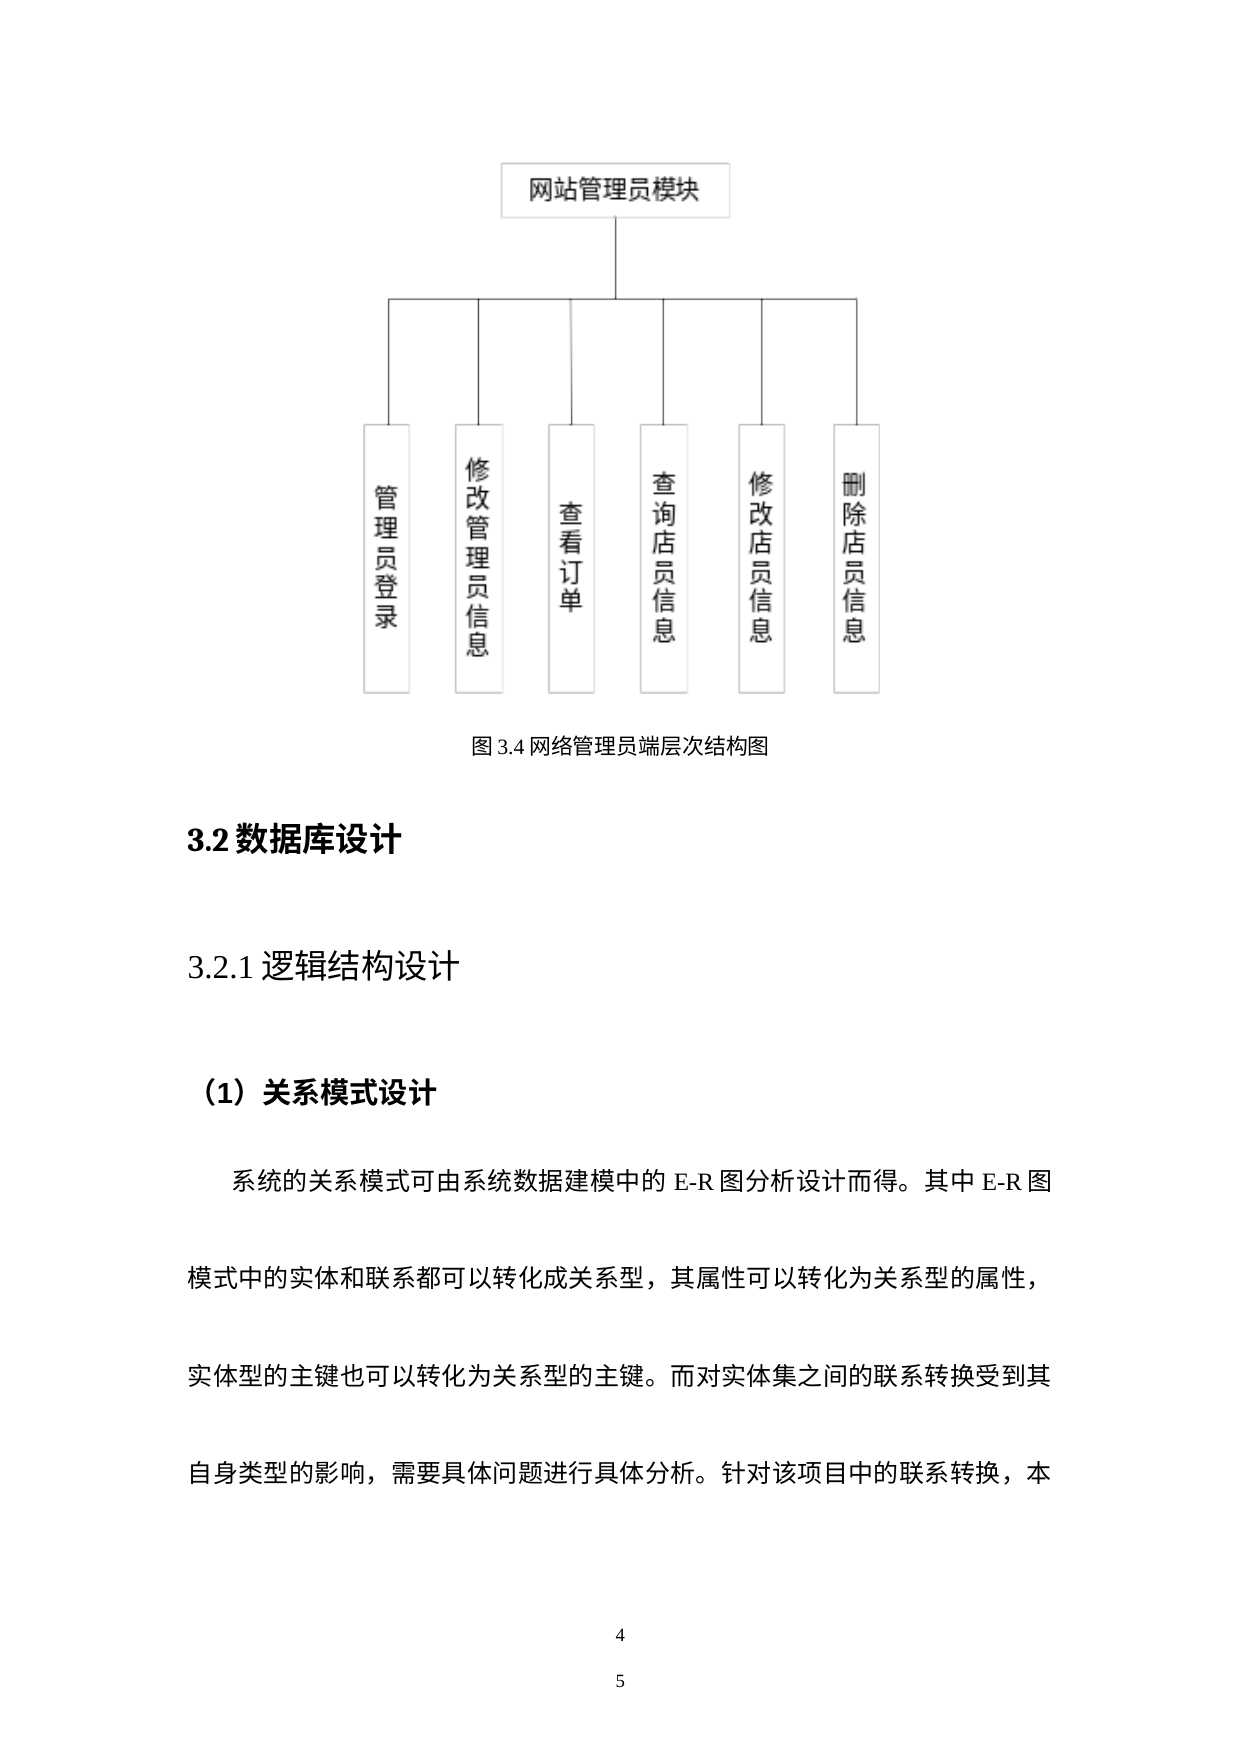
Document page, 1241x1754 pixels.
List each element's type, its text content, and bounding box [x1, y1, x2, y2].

subtitle （1）关系模式设计 [187, 1059, 1053, 1124]
subtitle 3.2.1逻辑结构设计 [187, 931, 1053, 996]
text 图3.4网络管理员端层次结构图 [187, 729, 1053, 761]
subtitle 3.2数据库设计 [187, 804, 1053, 869]
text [187, 1147, 1053, 1504]
